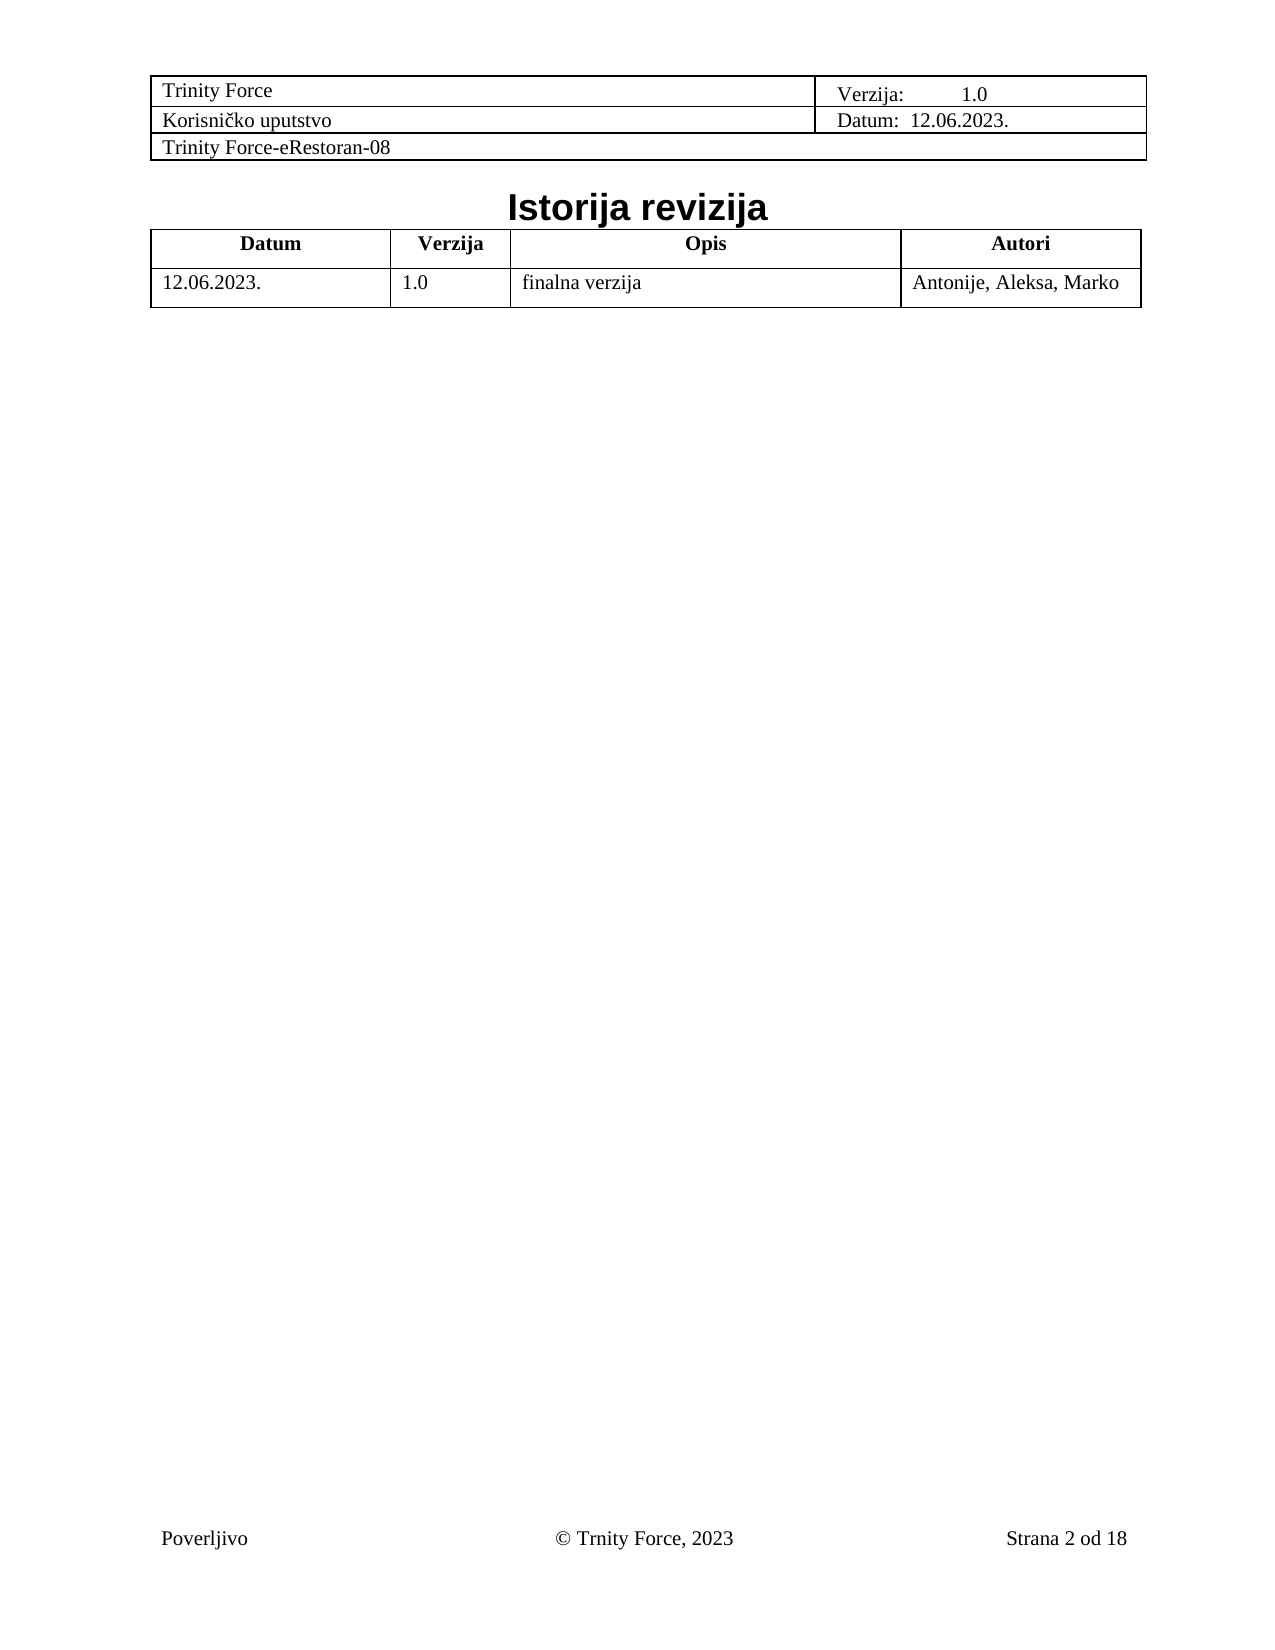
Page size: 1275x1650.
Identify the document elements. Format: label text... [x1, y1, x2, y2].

table_cell 1.0 [391, 269, 510, 307]
table_header Opis [511, 230, 900, 268]
table_cell Antonije, Aleksa, Marko [902, 269, 1140, 307]
table_cell 12.06.2023. [152, 269, 390, 307]
title Istorija revizija [150, 185, 1125, 228]
table_cell finalna verzija [511, 269, 900, 307]
table_header Verzija [391, 230, 510, 268]
table_header Datum [152, 230, 390, 268]
table_header Autori [902, 230, 1140, 268]
